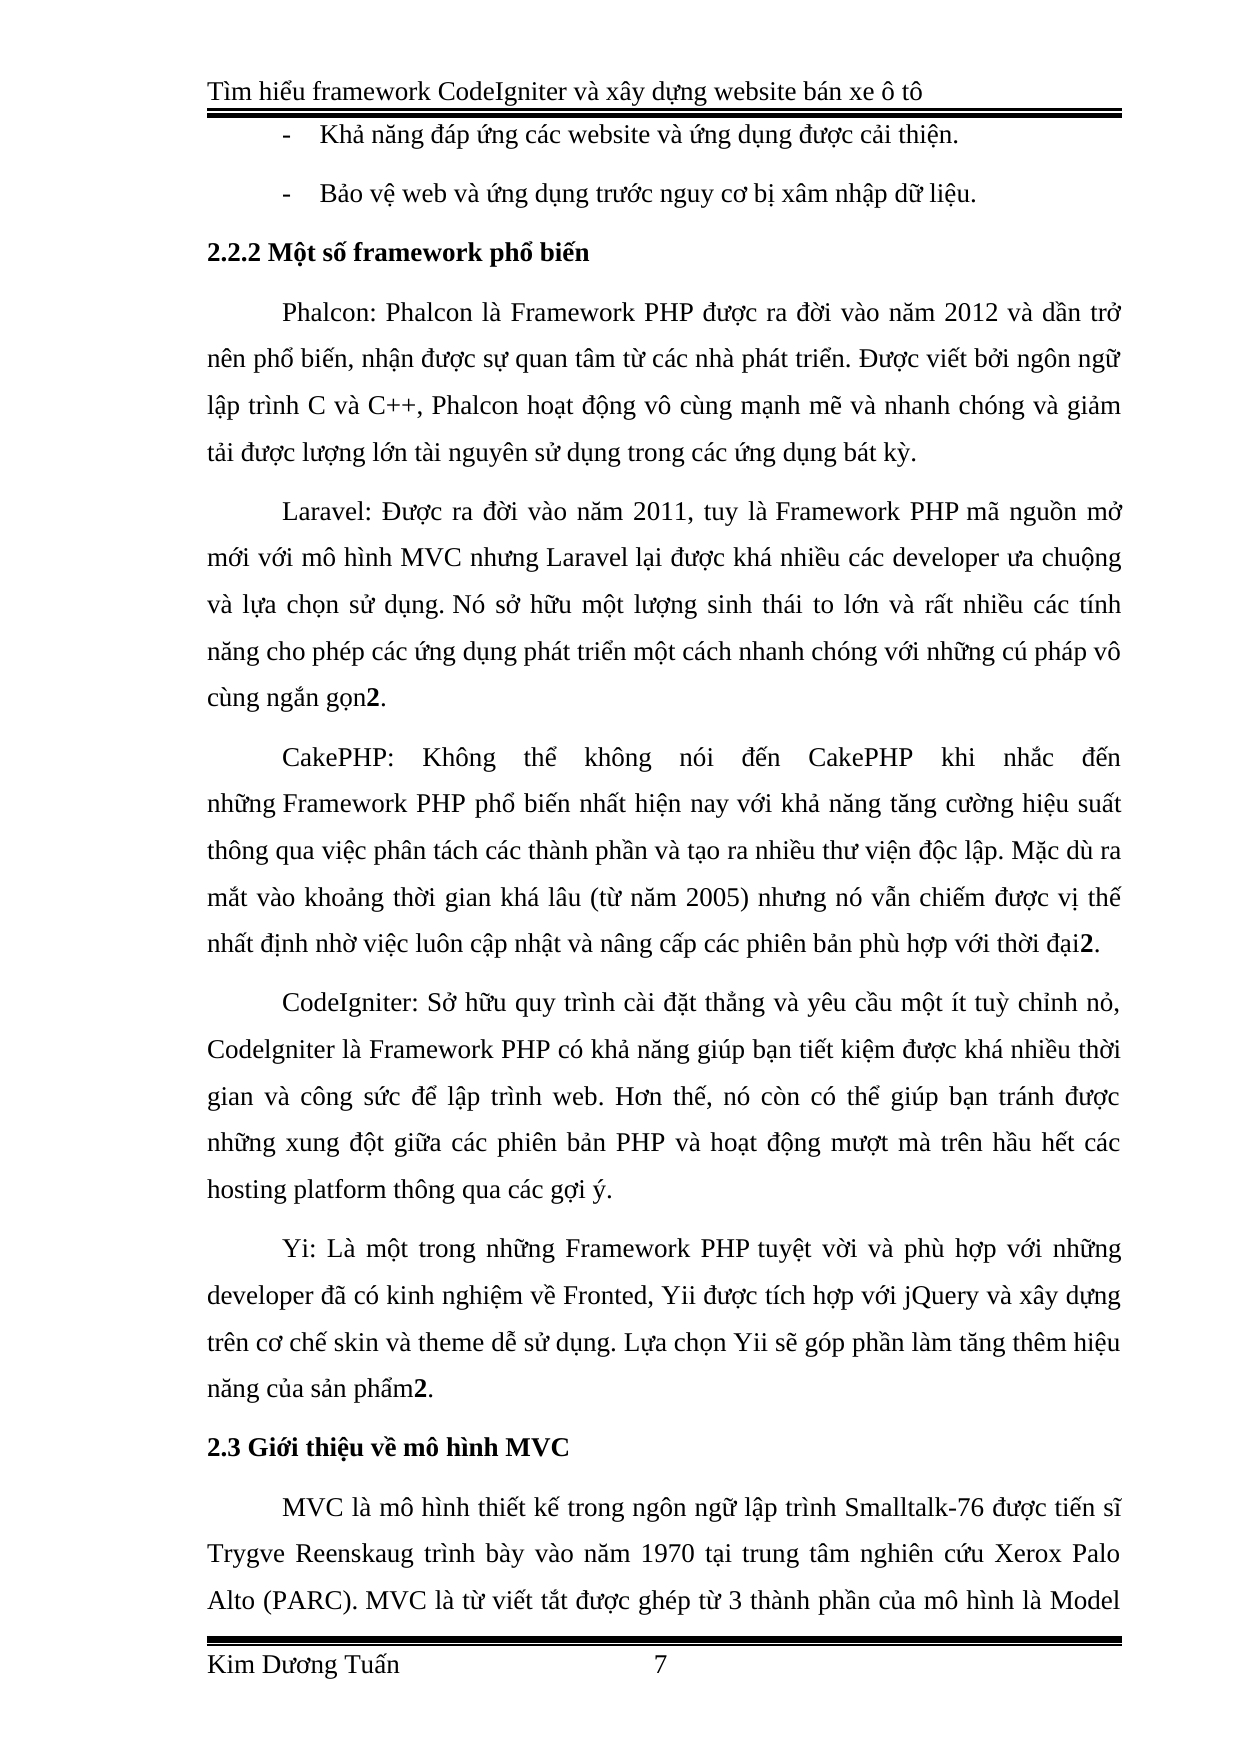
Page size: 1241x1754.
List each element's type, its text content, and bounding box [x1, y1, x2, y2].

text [207, 1491, 1122, 1615]
text Phalcon: Phalcon là Framework PHP được ra đời vào năm 2012 và dần trở nên phổ biến, nhận được sự quan tâm từ các nhà phát triển. Được viết bởi ngôn ngữ lập trình C và C++, Phalcon hoạt động vô cùng mạnh mẽ và nhanh chóng và giảm tải được lượng lớn tài nguyên sử dụng trong các ứng dụng bát kỳ. [207, 296, 1122, 467]
text Yi: Là một trong những Framework PHP tuyệt vời và phù hợp với những developer đã có kinh nghiệm về Fronted, Yii được tích hợp với jQuery và xây dựng trên cơ chế skin và theme dễ sử dụng. Lựa chọn Yii sẽ góp phần làm tăng thêm hiệu năng của sản phẩm. [207, 1232, 1122, 1403]
text Laravel: Được ra đời vào năm 2011, tuy là Framework PHP mã nguồn mở mới với mô hình MVC nhưng Laravel lại được khá nhiều các developer ưa chuộng và lựa chọn sử dụng. Nó sở hữu một lượng sinh thái to lớn và rất nhiều các tính năng cho phép các ứng dụng phát triển một cách nhanh chóng với những cú pháp vô cùng ngắn gọn. [207, 495, 1122, 713]
subtitle Giới thiệu về mô hình MVC [207, 1431, 1122, 1463]
subtitle Một số framework phổ biến [207, 236, 1122, 268]
text CodeIgniter: Sở hữu quy trình cài đặt thẳng và yêu cầu một ít tuỳ chỉnh nỏ, Codelgniter là Framework PHP có khả năng giúp bạn tiết kiệm được khá nhiều thời gian và công sức để lập trình web. Hơn thế, nó còn có thể giúp bạn tránh được những xung đột giữa các phiên bản PHP và hoạt động mượt mà trên hầu hết các hosting platform thông qua các gợi ý. [207, 986, 1122, 1204]
text CakePHP: Không thể không nói đến CakePHP khi nhắc đến những Framework PHP phổ biến nhất hiện nay với khả năng tăng cường hiệu suất thông qua việc phân tách các thành phần và tạo ra nhiều thư viện độc lập. Mặc dù ra mắt vào khoảng thời gian khá lâu (từ năm 2005) nhưng nó vẫn chiếm được vị thế nhất định nhờ việc luôn cập nhật và nâng cấp các phiên bản phù hợp với thời đại. [207, 741, 1122, 958]
list Bảo vệ web và ứng dụng trước nguy cơ bị xâm nhập dữ liệu. [282, 177, 1122, 208]
list Khả năng đáp ứng các website và ứng dụng được cải thiện. [282, 118, 1122, 149]
